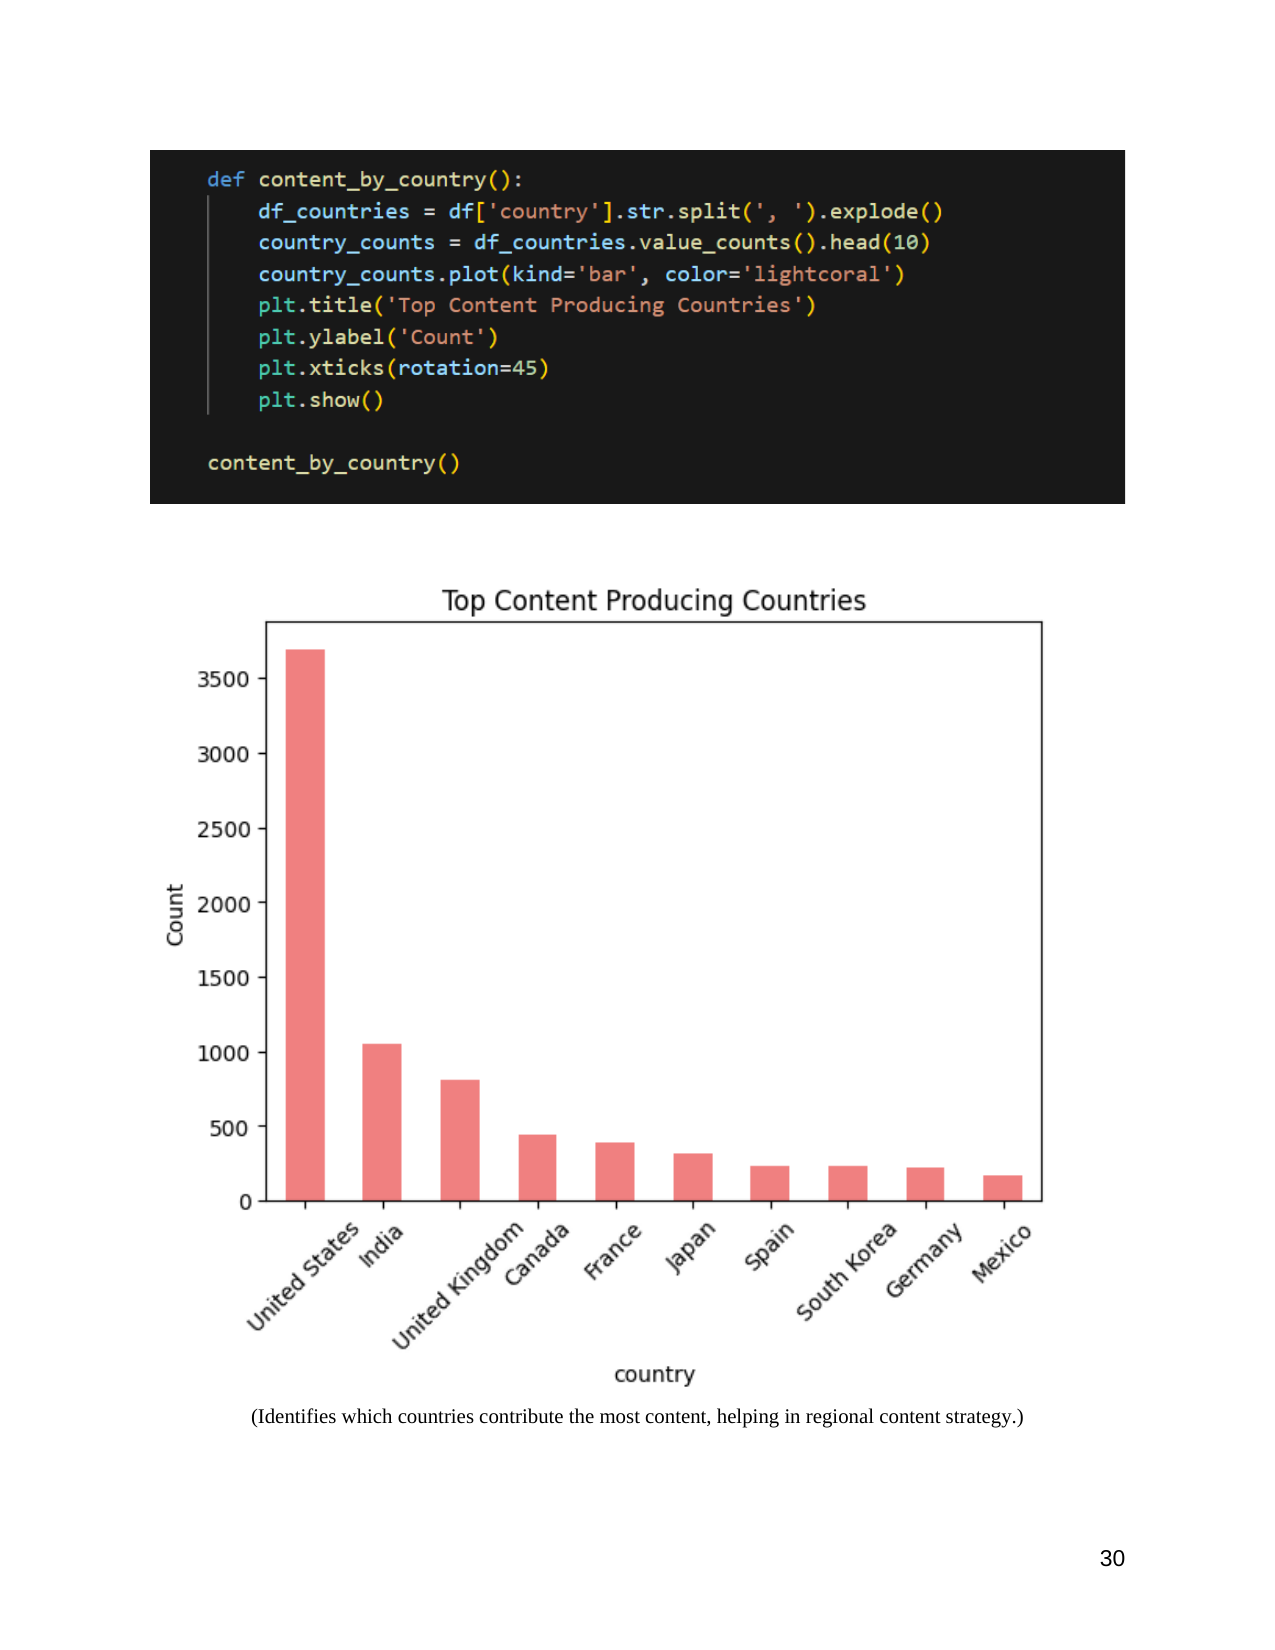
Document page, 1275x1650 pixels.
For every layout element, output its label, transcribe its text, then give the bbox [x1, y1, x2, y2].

picture [150, 150, 1125, 504]
picture [150, 573, 1057, 1401]
text (Identifies which countries contribute the most content, helping in regional content strategy.) [150, 1404, 1125, 1428]
